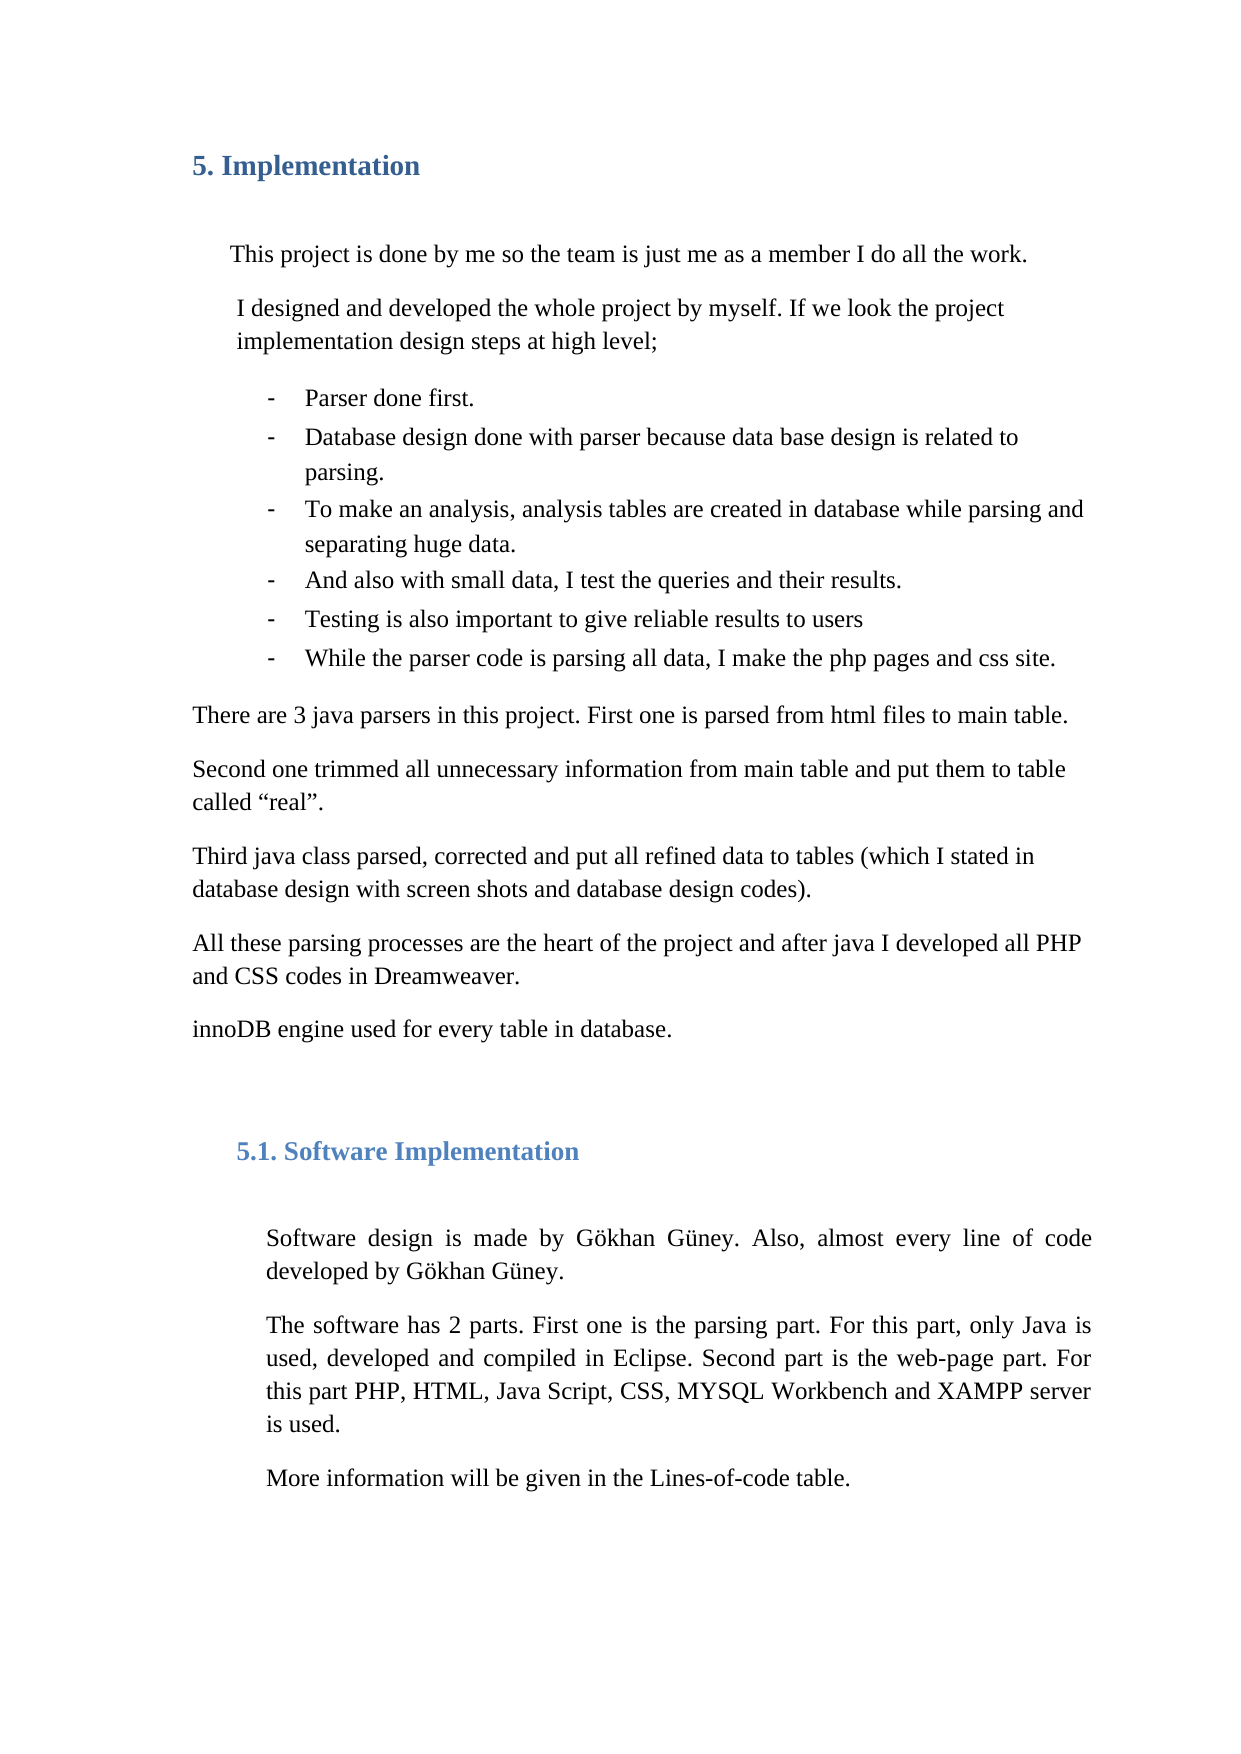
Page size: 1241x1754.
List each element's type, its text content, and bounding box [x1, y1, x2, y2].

text This project is done by me so the team is just me as a member I do all the work. [229, 239, 1093, 268]
text innoDB engine used for every table in database. [192, 1014, 1093, 1043]
subtitle 5. Implementation [192, 148, 1093, 181]
text I designed and developed the whole project by myself. If we look the project implementation design steps at high level; [236, 293, 1093, 355]
text Third java class parsed, corrected and put all refined data to tables (which I stated in database design with screen shots and database design codes). [192, 841, 1093, 903]
list Parser done first. [267, 380, 1093, 414]
list To make an analysis, analysis tables are created in database while parsing and separating huge data. [267, 490, 1093, 557]
list And also with small data, I test the queries and their results. [267, 562, 1093, 596]
list While the parser code is parsing all data, I make the php pages and css site. [267, 640, 1093, 674]
text The software has 2 parts. First one is the parsing part. For this part, only Java is used, developed and compiled in Eclipse. Second part is the web-page part. For this part PHP, HTML, Java Script, CSS, MYSQL Workbench and XAMPP server is used. [266, 1310, 1093, 1438]
text Software design is made by Gökhan Güney. Also, almost every line of code developed by Gökhan Güney. [266, 1223, 1093, 1285]
text Second one trimmed all unnecessary information from main table and put them to table called “real”. [192, 754, 1093, 816]
subtitle 5.1. Software Implementation [236, 1135, 1093, 1166]
list Testing is also important to give reliable results to users [267, 601, 1093, 635]
list Database design done with parser because data base design is related to parsing. [267, 419, 1093, 486]
text More information will be given in the Lines-of-code table. [266, 1463, 1093, 1492]
text All these parsing processes are the heart of the project and after java I developed all PHP and CSS codes in Dreamweaver. [192, 928, 1093, 989]
text There are 3 java parsers in this project. First one is parsed from html files to main table. [192, 700, 1093, 729]
